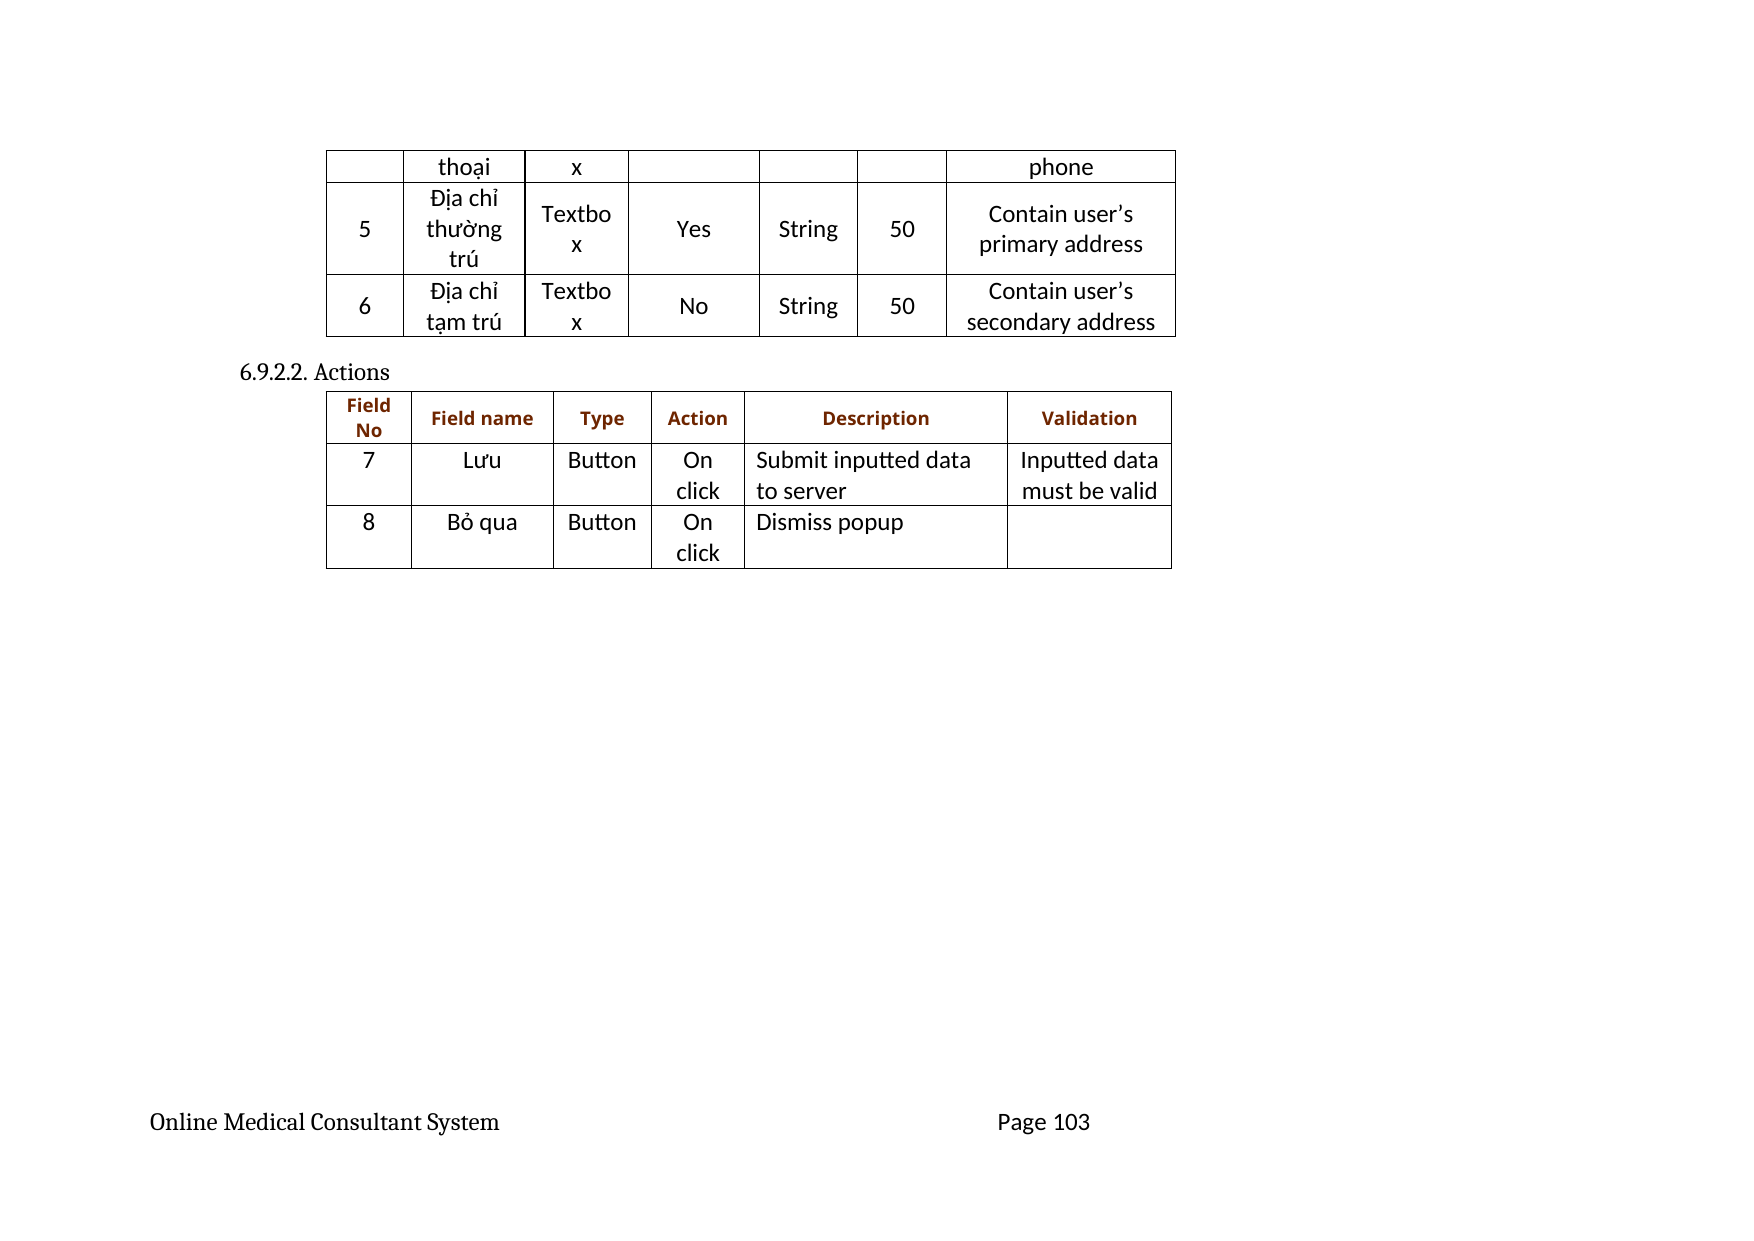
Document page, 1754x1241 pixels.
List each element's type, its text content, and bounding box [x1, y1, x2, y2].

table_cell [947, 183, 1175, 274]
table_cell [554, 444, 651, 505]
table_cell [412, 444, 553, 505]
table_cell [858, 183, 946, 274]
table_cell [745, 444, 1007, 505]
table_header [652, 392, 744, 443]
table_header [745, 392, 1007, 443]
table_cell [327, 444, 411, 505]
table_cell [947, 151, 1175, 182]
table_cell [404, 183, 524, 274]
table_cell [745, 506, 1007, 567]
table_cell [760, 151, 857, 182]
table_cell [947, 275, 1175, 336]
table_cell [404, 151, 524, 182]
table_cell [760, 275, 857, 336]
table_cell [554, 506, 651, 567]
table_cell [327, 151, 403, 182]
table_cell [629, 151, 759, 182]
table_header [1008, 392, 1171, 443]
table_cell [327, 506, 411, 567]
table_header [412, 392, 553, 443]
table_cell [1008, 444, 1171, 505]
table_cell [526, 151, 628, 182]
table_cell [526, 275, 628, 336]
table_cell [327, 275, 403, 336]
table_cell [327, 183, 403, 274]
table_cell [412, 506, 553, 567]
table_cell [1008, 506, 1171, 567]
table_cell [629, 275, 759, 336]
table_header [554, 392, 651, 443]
subtitle Actions [225, 358, 1604, 387]
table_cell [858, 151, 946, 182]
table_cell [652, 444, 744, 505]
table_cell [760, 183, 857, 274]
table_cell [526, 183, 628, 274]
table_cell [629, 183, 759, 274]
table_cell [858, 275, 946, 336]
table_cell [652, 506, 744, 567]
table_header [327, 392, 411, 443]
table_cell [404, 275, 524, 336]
